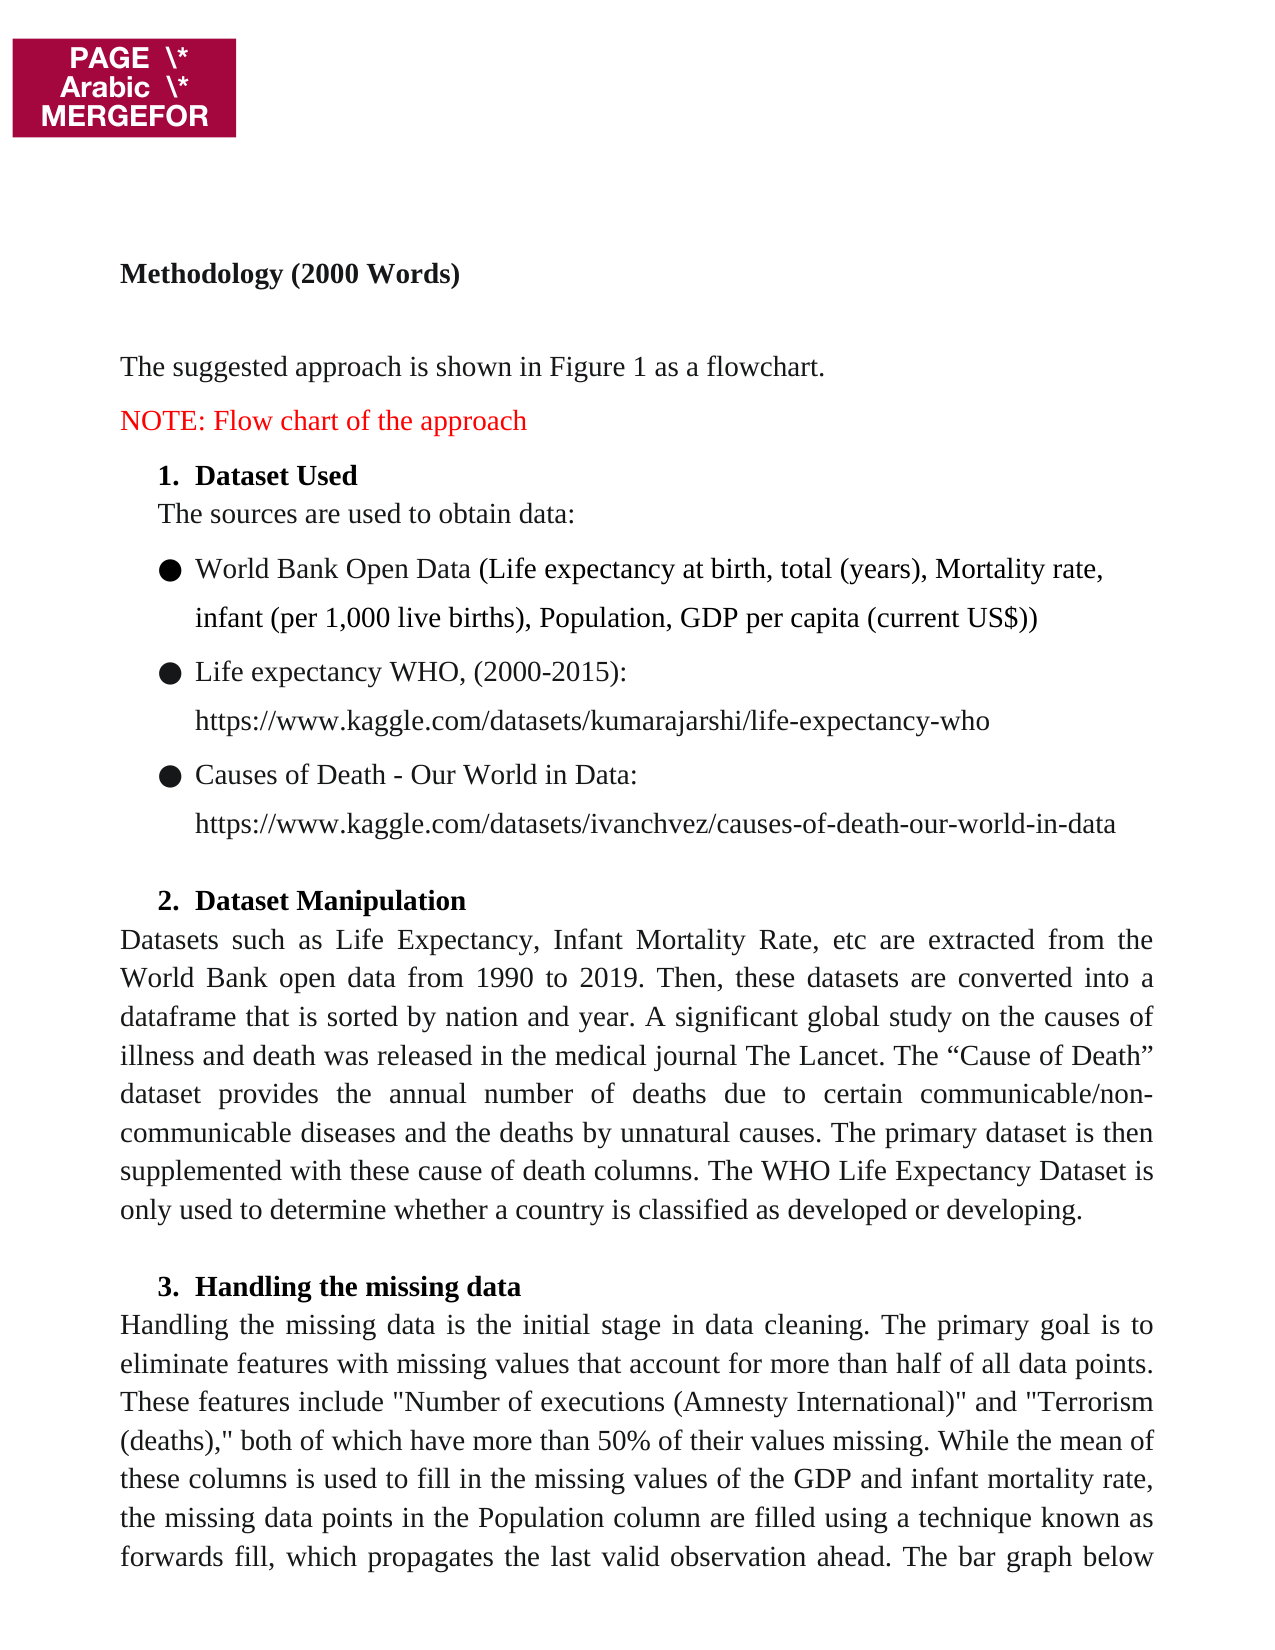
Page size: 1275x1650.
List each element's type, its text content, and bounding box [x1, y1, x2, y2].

list Causes of Death - Our World in Data: https://www.kaggle.com/datasets/ivanchvez/causes-of-death-our-world-in-data [157, 742, 1155, 840]
list World Bank Open Data (Life expectancy at birth, total (years), Mortality rate, infant (per 1,000 live births), Population, GDP per capita (current US$)) [157, 535, 1155, 633]
subtitle Dataset Manipulation [157, 883, 1155, 917]
text Datasets such as Life Expectancy, Infant Mortality Rate, etc are extracted from the World Bank open data from 1990 to 2019. Then, these datasets are converted into a dataframe that is sorted by nation and year. A significant global study on the causes of illness and death was released in the medical journal The Lancet. The “Cause of Death” dataset provides the annual number of deaths due to certain communicable/non-communicable diseases and the deaths by unnatural causes. The primary dataset is then supplemented with these cause of death columns. The WHO Life Expectancy Dataset is only used to determine whether a country is classified as developed or developing. [120, 922, 1155, 1225]
text The suggested approach is shown in Figure 1 as a flowchart. [120, 349, 1155, 383]
subtitle Dataset Used [157, 458, 1155, 491]
subtitle Handling the missing data [157, 1269, 1155, 1302]
list Life expectancy WHO, (2000-2015): https://www.kaggle.com/datasets/kumarajarshi/life-expectancy-who [157, 638, 1155, 737]
text The sources are used to obtain data: [120, 496, 1155, 530]
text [120, 1307, 1155, 1572]
text NOTE: Flow chart of the approach [120, 403, 1155, 437]
subtitle Methodology (2000 Words) [120, 256, 1155, 290]
